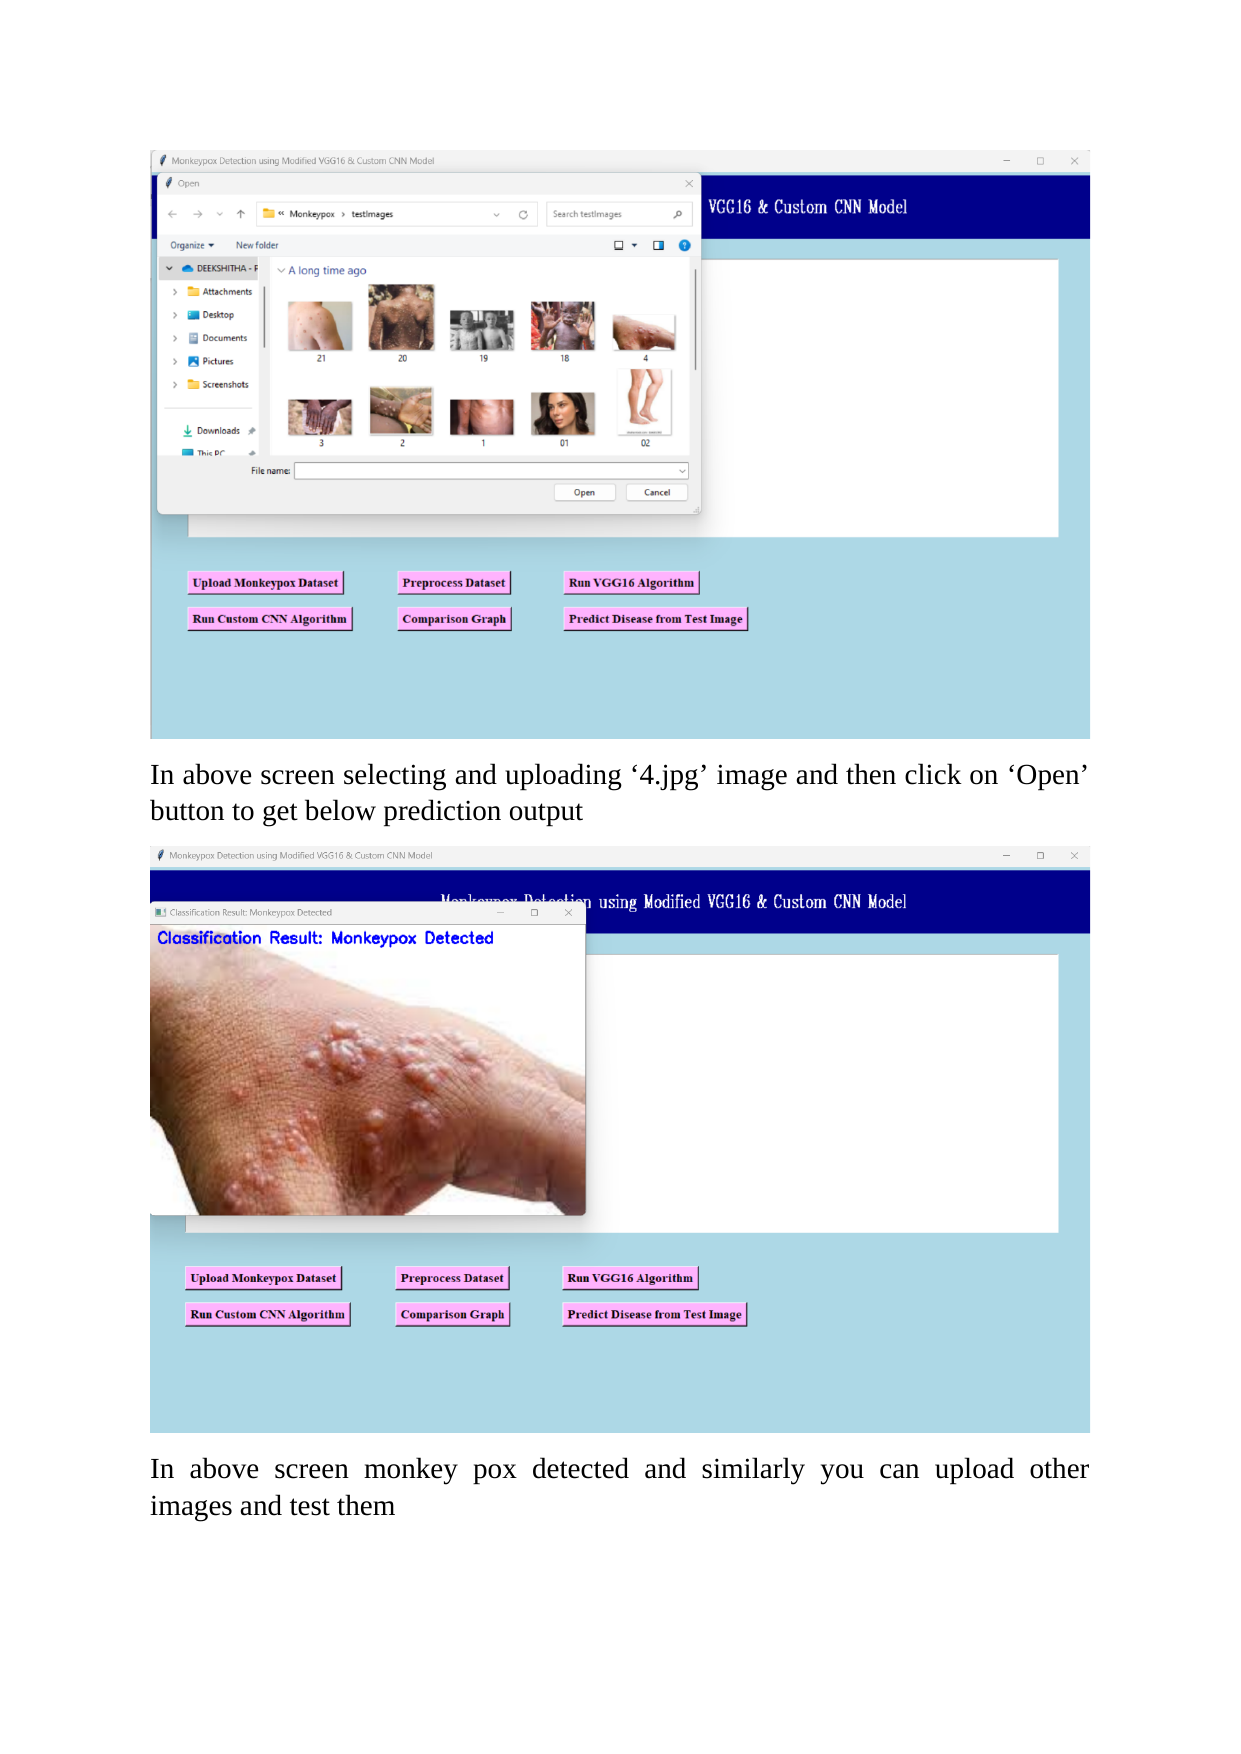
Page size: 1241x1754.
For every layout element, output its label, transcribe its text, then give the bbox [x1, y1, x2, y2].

picture [150, 846, 1091, 1433]
text In above screen monkey pox detected and similarly you can upload other images and test them [150, 1451, 1090, 1521]
picture [150, 150, 1091, 739]
text In above screen selecting and uploading ‘4.jpg’ image and then click on ‘Open’ button to get below prediction output [150, 757, 1090, 827]
